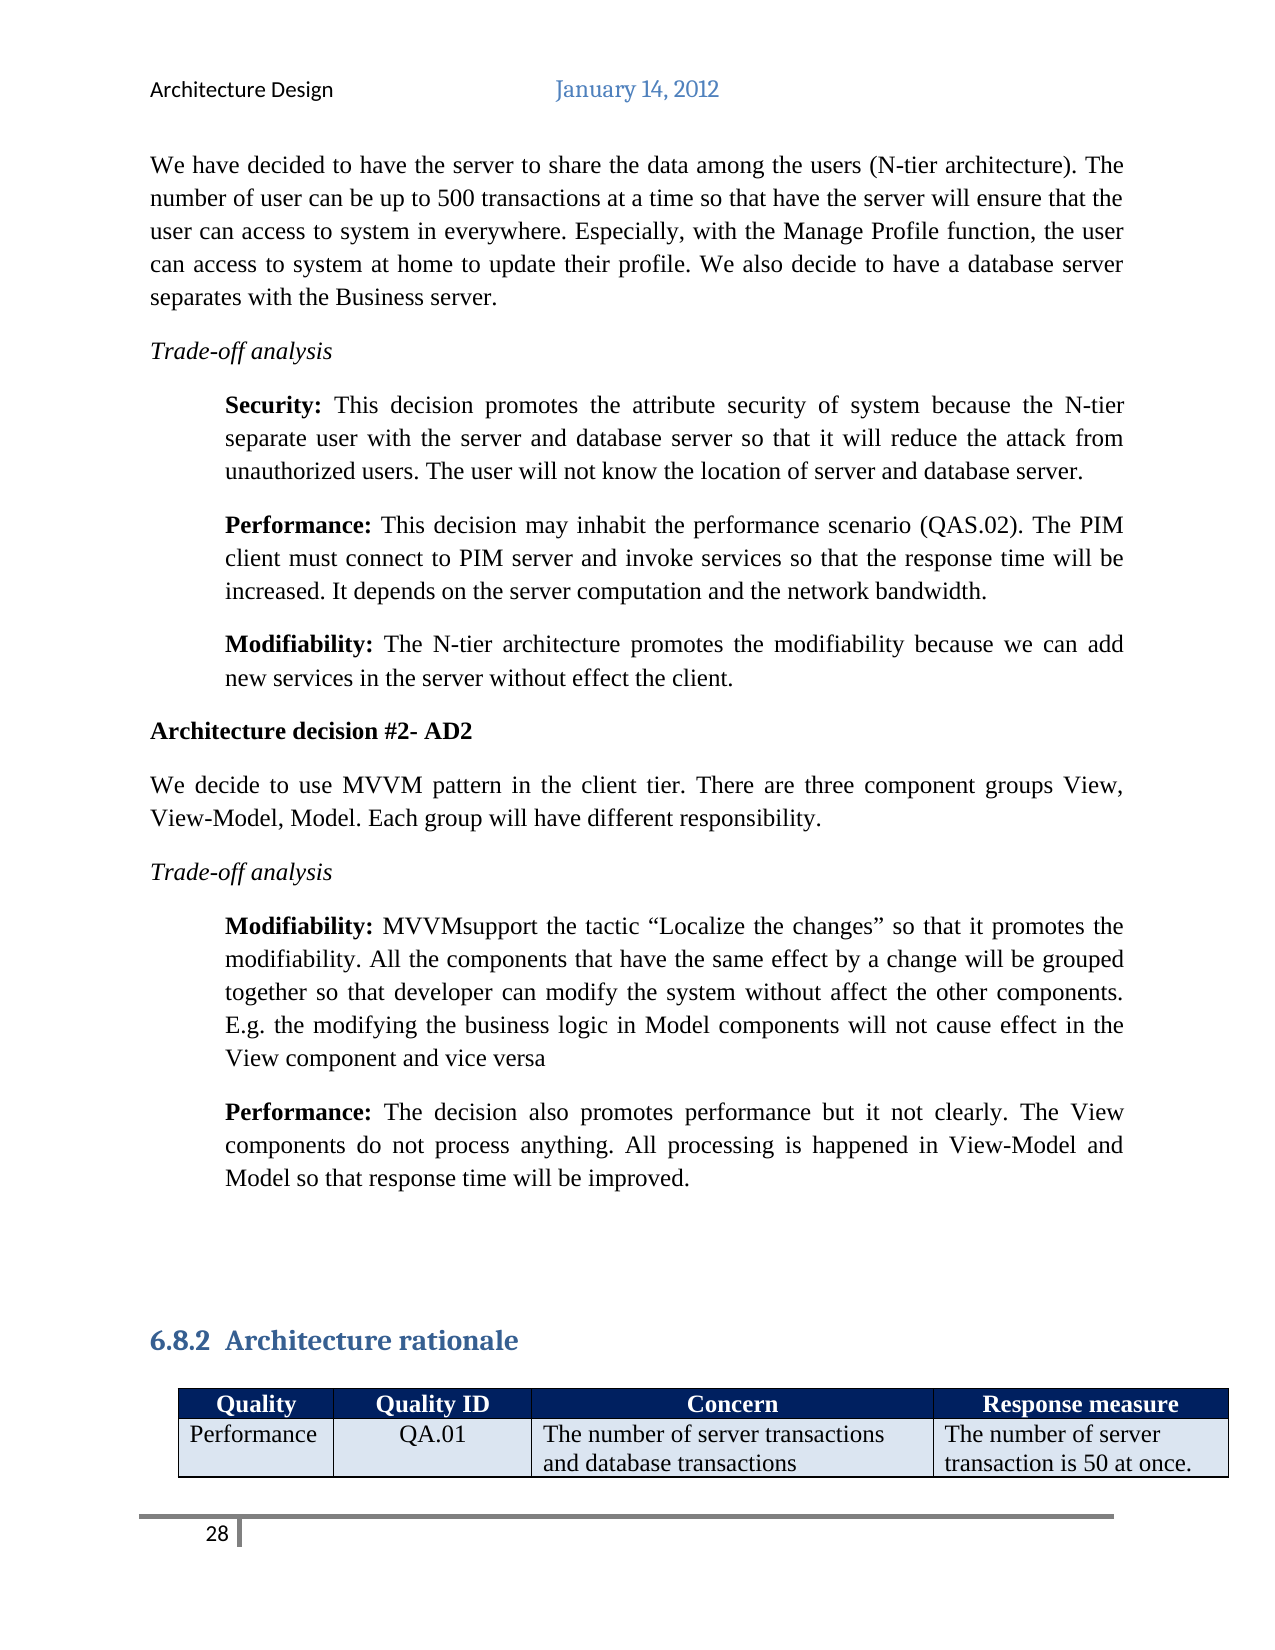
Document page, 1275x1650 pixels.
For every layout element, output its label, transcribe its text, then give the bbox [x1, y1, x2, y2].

table_cell Performance [179, 1419, 333, 1476]
text Architecture decision #2- AD2 [150, 716, 1125, 745]
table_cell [532, 1419, 933, 1476]
subtitle Architecture rationale [150, 1324, 1125, 1358]
text Performance: The decision also promotes performance but it not clearly. The View components do not process anything. All processing is happened in View-Model and Model so that response time will be improved. [225, 1097, 1125, 1192]
text Modifiability: The N-tier architecture promotes the modifiability because we can add new services in the server without effect the client. [225, 629, 1125, 691]
text We decide to use MVVM pattern in the client tier. There are three component groups View, View-Model, Model. Each group will have different responsibility. [150, 770, 1125, 832]
table_header Quality ID [334, 1389, 531, 1418]
text Modifiability: MVVMsupport the tactic “Localize the changes” so that it promotes the modifiability. All the components that have the same effect by a change will be grouped together so that developer can modify the system without affect the other components. E.g. the modifying the business logic in Model components will not cause effect in the View component and vice versa [225, 911, 1125, 1072]
table_cell QA.01 [334, 1419, 531, 1476]
table_header Quality [179, 1389, 333, 1418]
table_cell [934, 1419, 1228, 1476]
text Trade-off analysis [150, 336, 1125, 365]
table_header Response measure [934, 1389, 1228, 1418]
text Trade-off analysis [150, 857, 1125, 886]
table_header Concern [532, 1389, 933, 1418]
text Performance: This decision may inhabit the performance scenario (QAS.02). The PIM client must connect to PIM server and invoke services so that the response time will be increased. It depends on the server computation and the network bandwidth. [225, 510, 1125, 604]
text We have decided to have the server to share the data among the users (N-tier architecture). The number of user can be up to 500 transactions at a time so that have the server will ensure that the user can access to system in everywhere. Especially, with the Manage Profile function, the user can access to system at home to update their profile. We also decide to have a database server separates with the Business server. [150, 150, 1125, 311]
text Security: This decision promotes the attribute security of system because the N-tier separate user with the server and database server so that it will reduce the attack from unauthorized users. The user will not know the location of server and database server. [225, 390, 1125, 484]
